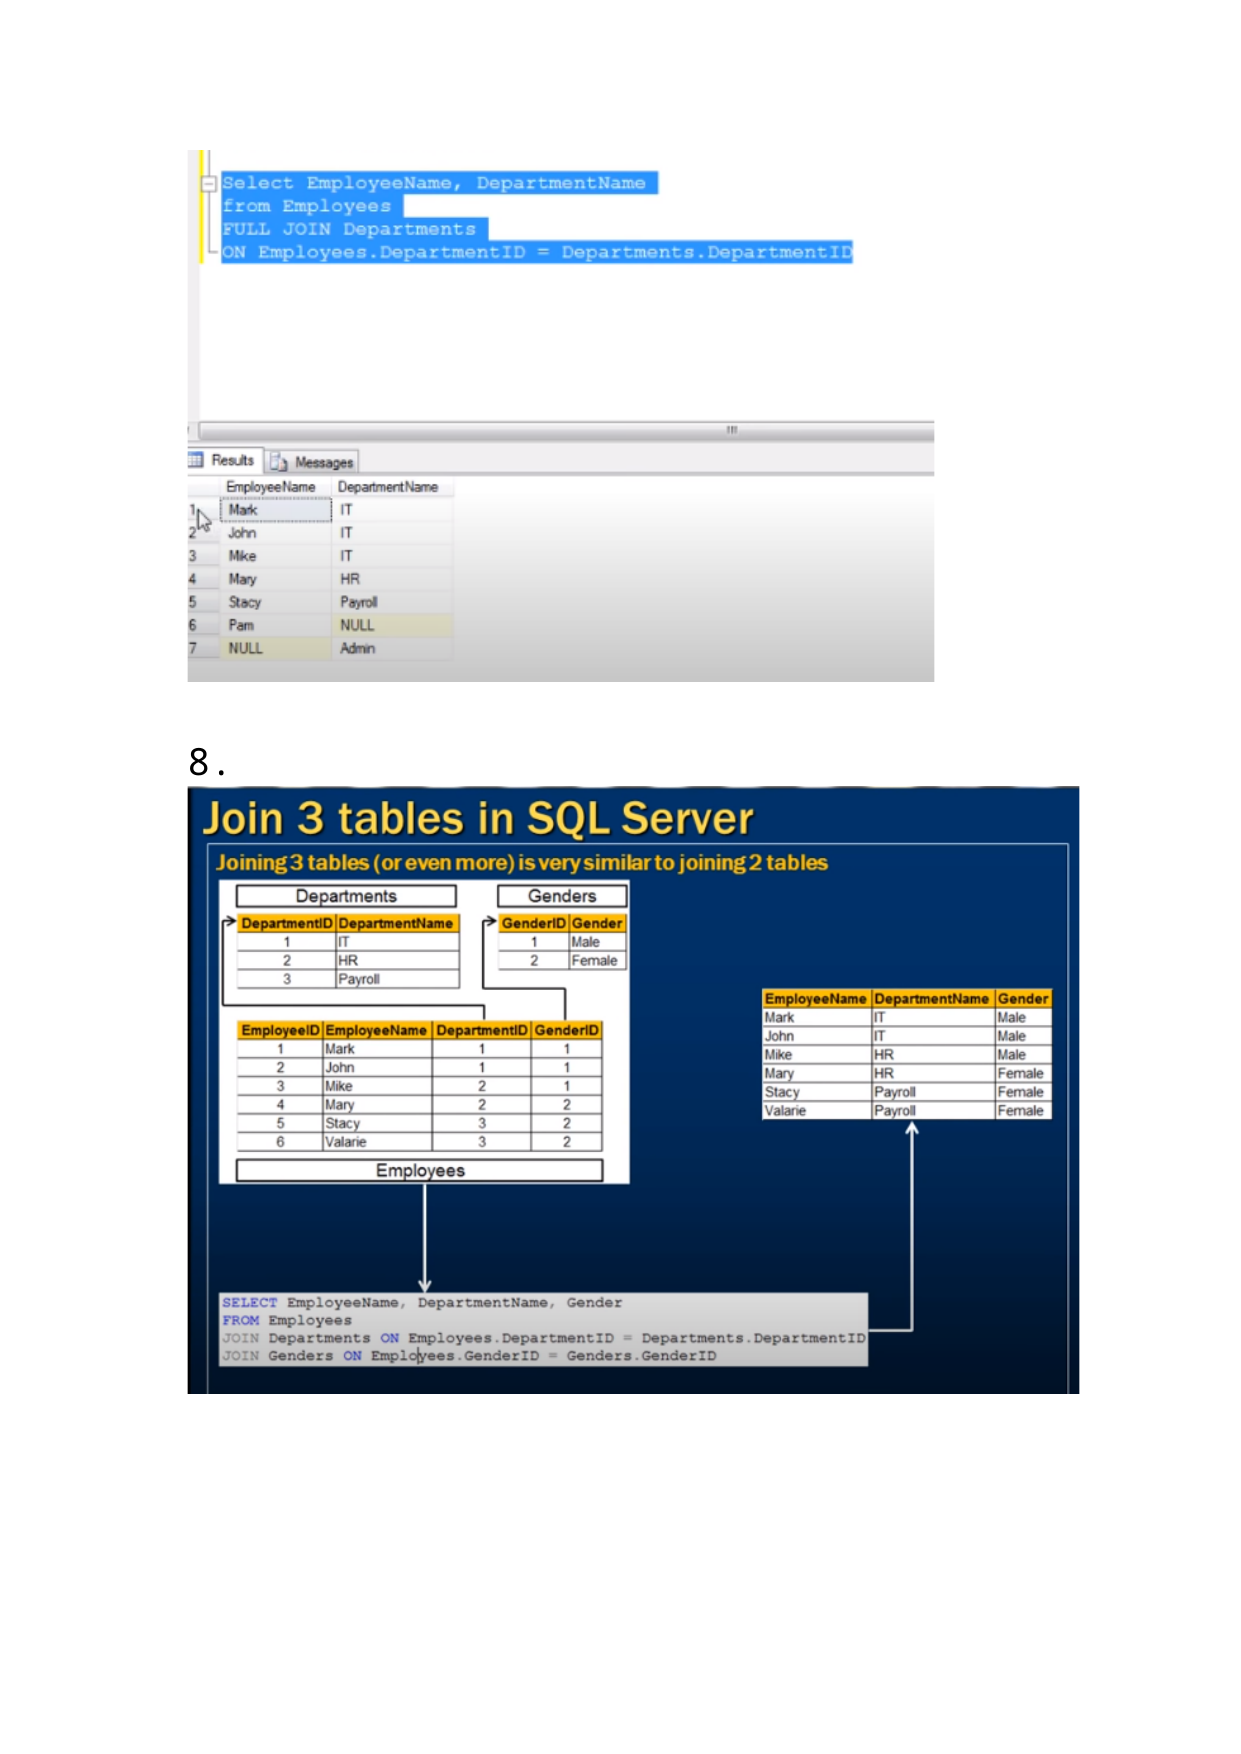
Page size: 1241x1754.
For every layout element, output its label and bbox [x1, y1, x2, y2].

picture [187, 150, 935, 682]
picture [187, 786, 1080, 1394]
